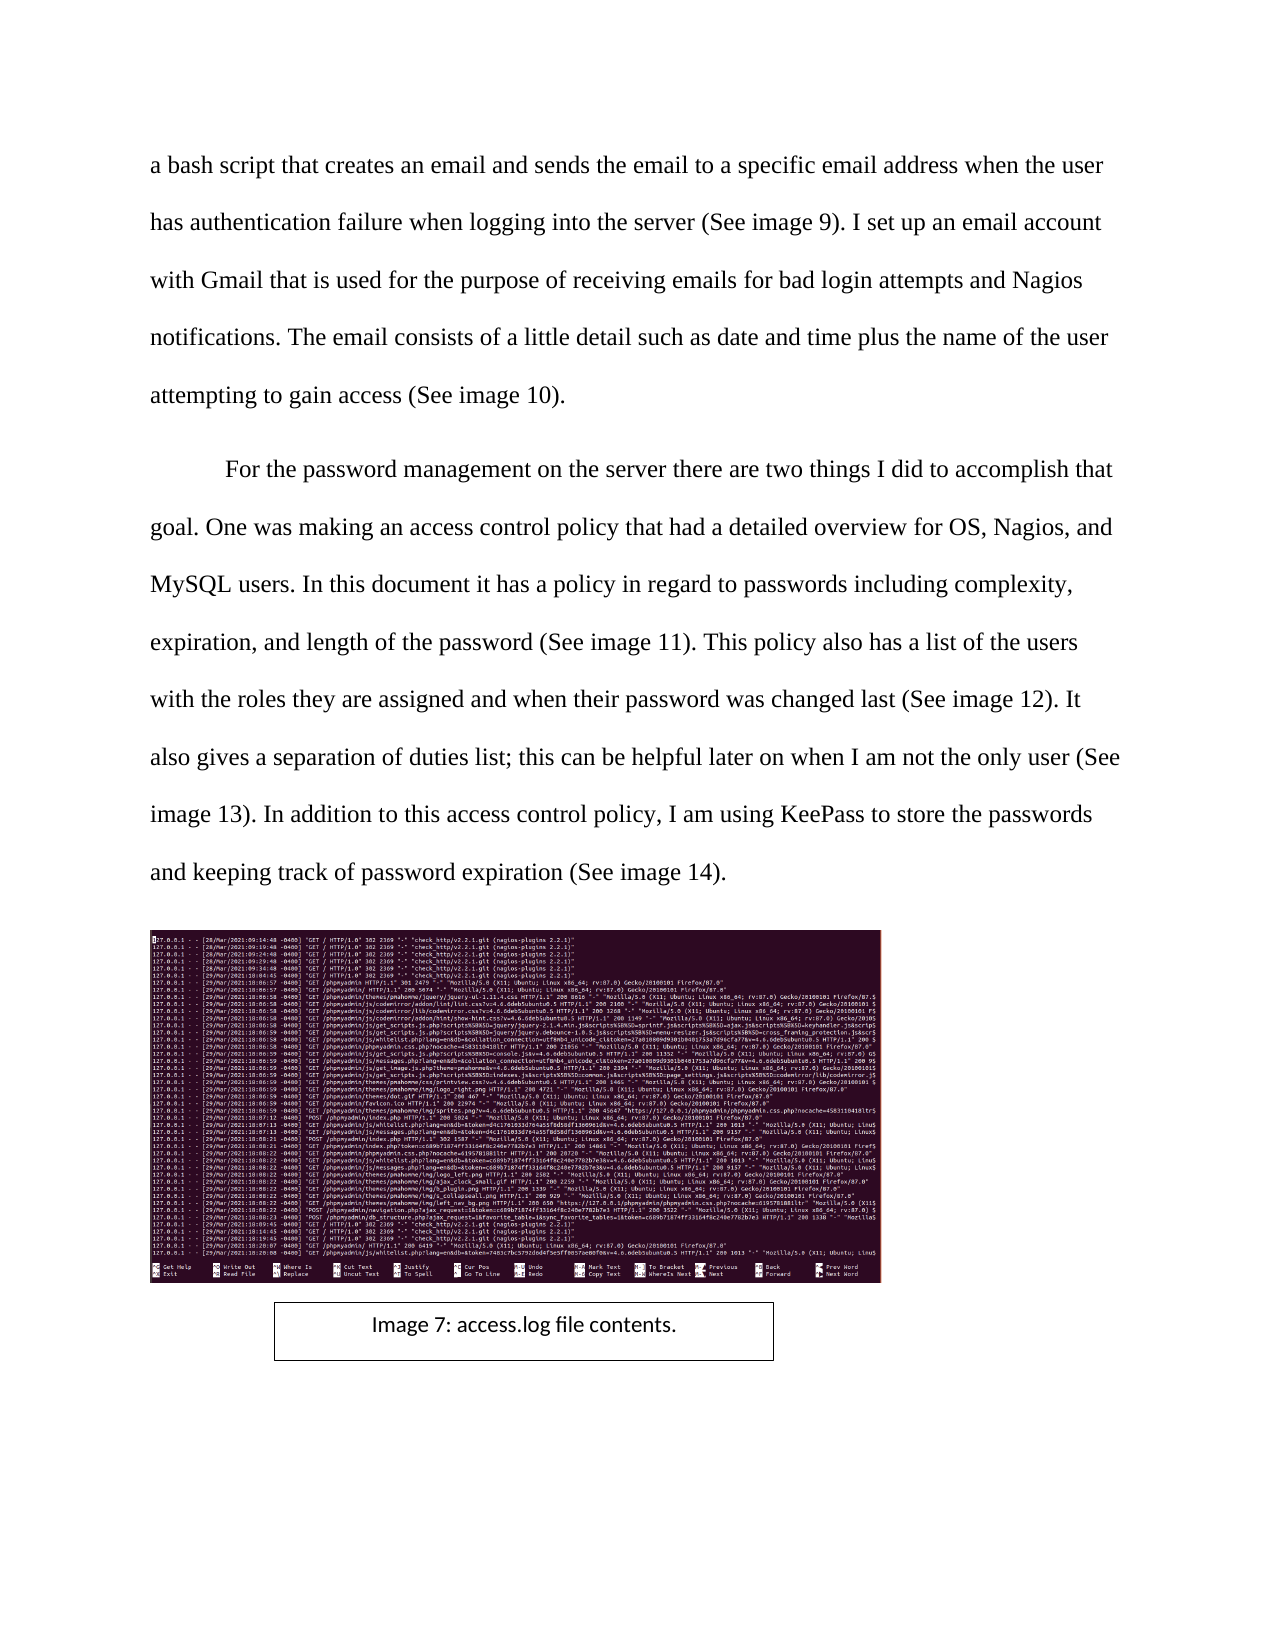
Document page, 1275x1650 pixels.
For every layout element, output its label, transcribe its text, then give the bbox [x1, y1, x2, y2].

text For the password management on the server there are two things I did to accomplish that goal. One was making an access control policy that had a detailed overview for OS, Nagios, and MySQL users. In this document it has a policy in regard to passwords including complexity, expiration, and length of the password (See image 11). This policy also has a list of the users with the roles they are assigned and when their password was changed last (See image 12). It also gives a separation of duties list; this can be helpful later on when I am not the only user (See image 13). In addition to this access control policy, I am using KeePass to store the passwords and keeping track of password expiration (See image 14). [150, 454, 1125, 885]
picture [150, 930, 882, 1283]
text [150, 150, 1125, 409]
